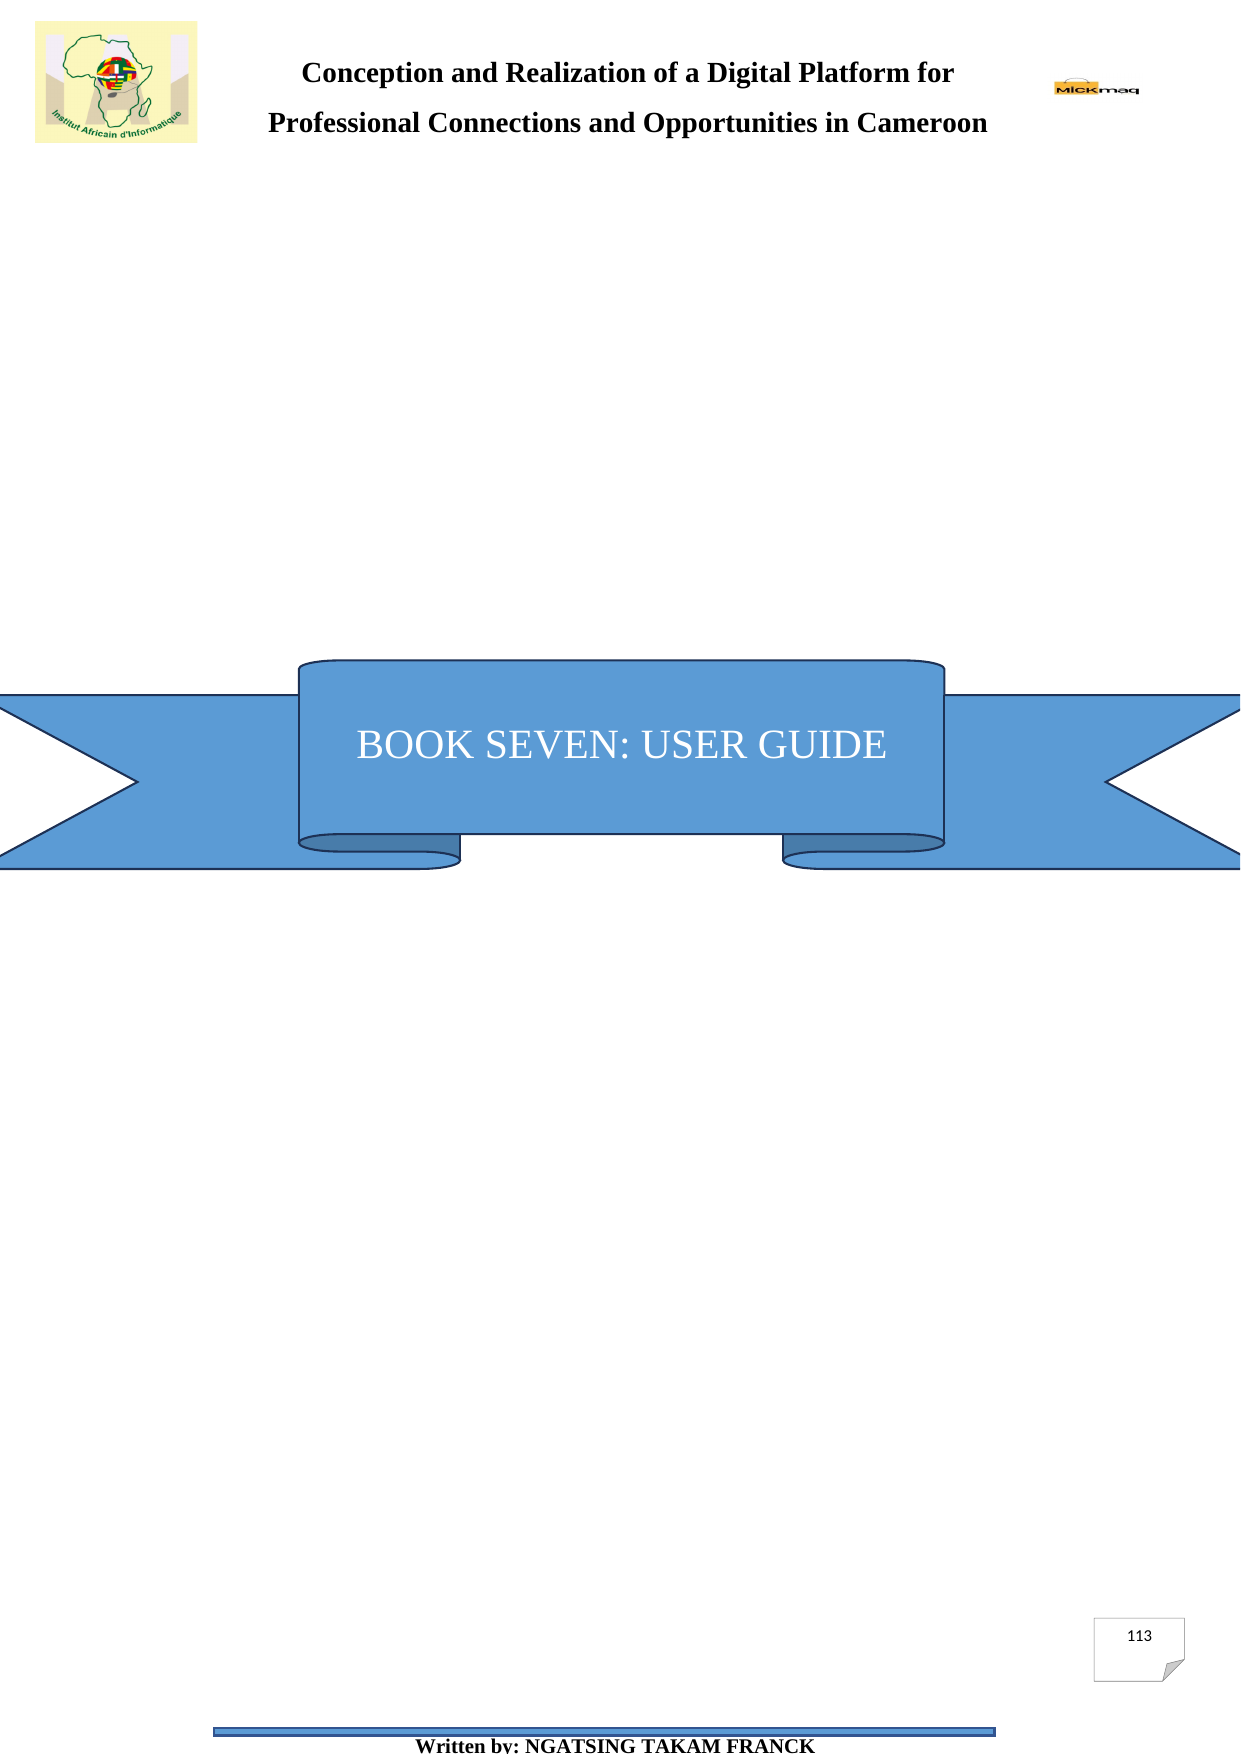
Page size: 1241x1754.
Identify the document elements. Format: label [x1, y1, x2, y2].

picture [35, 21, 198, 143]
picture [1047, 73, 1143, 103]
